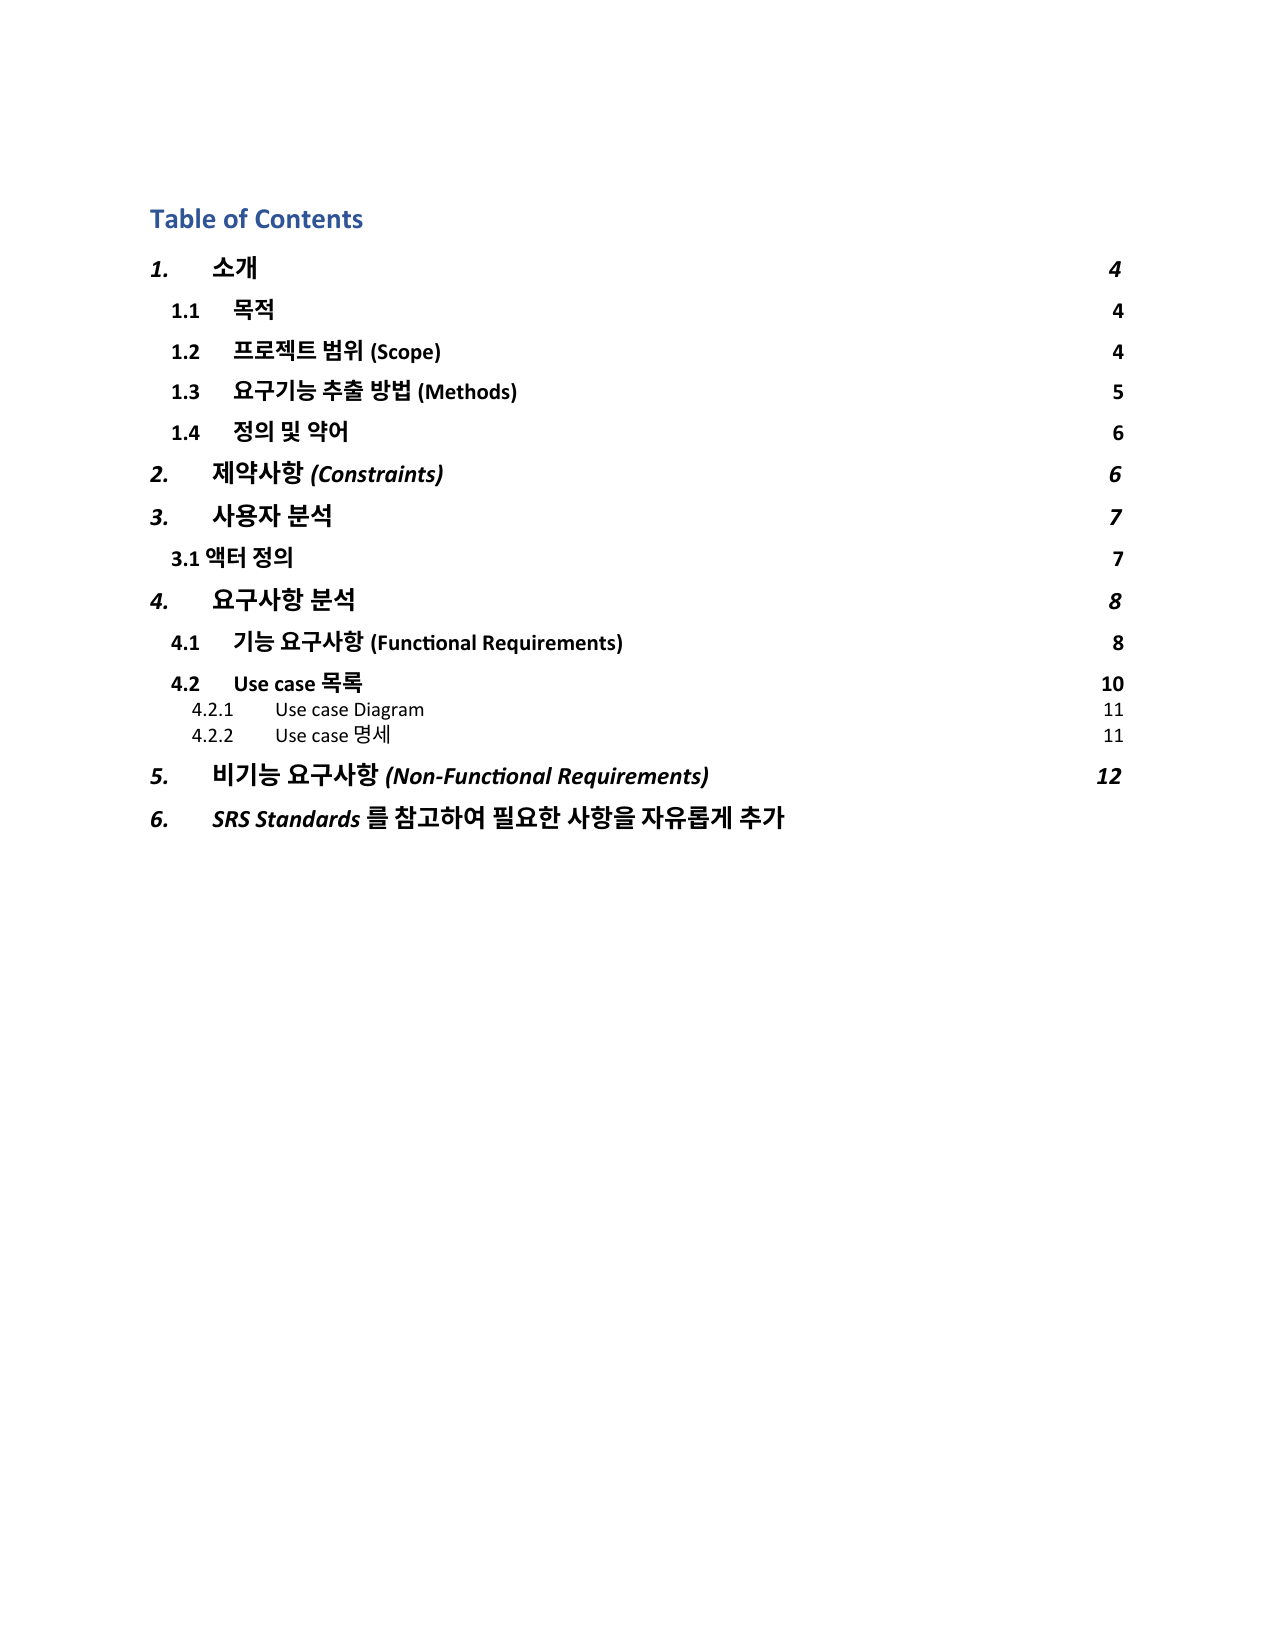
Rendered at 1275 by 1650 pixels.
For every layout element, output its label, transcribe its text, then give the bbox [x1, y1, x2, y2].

text Table of Contents [150, 200, 1125, 236]
